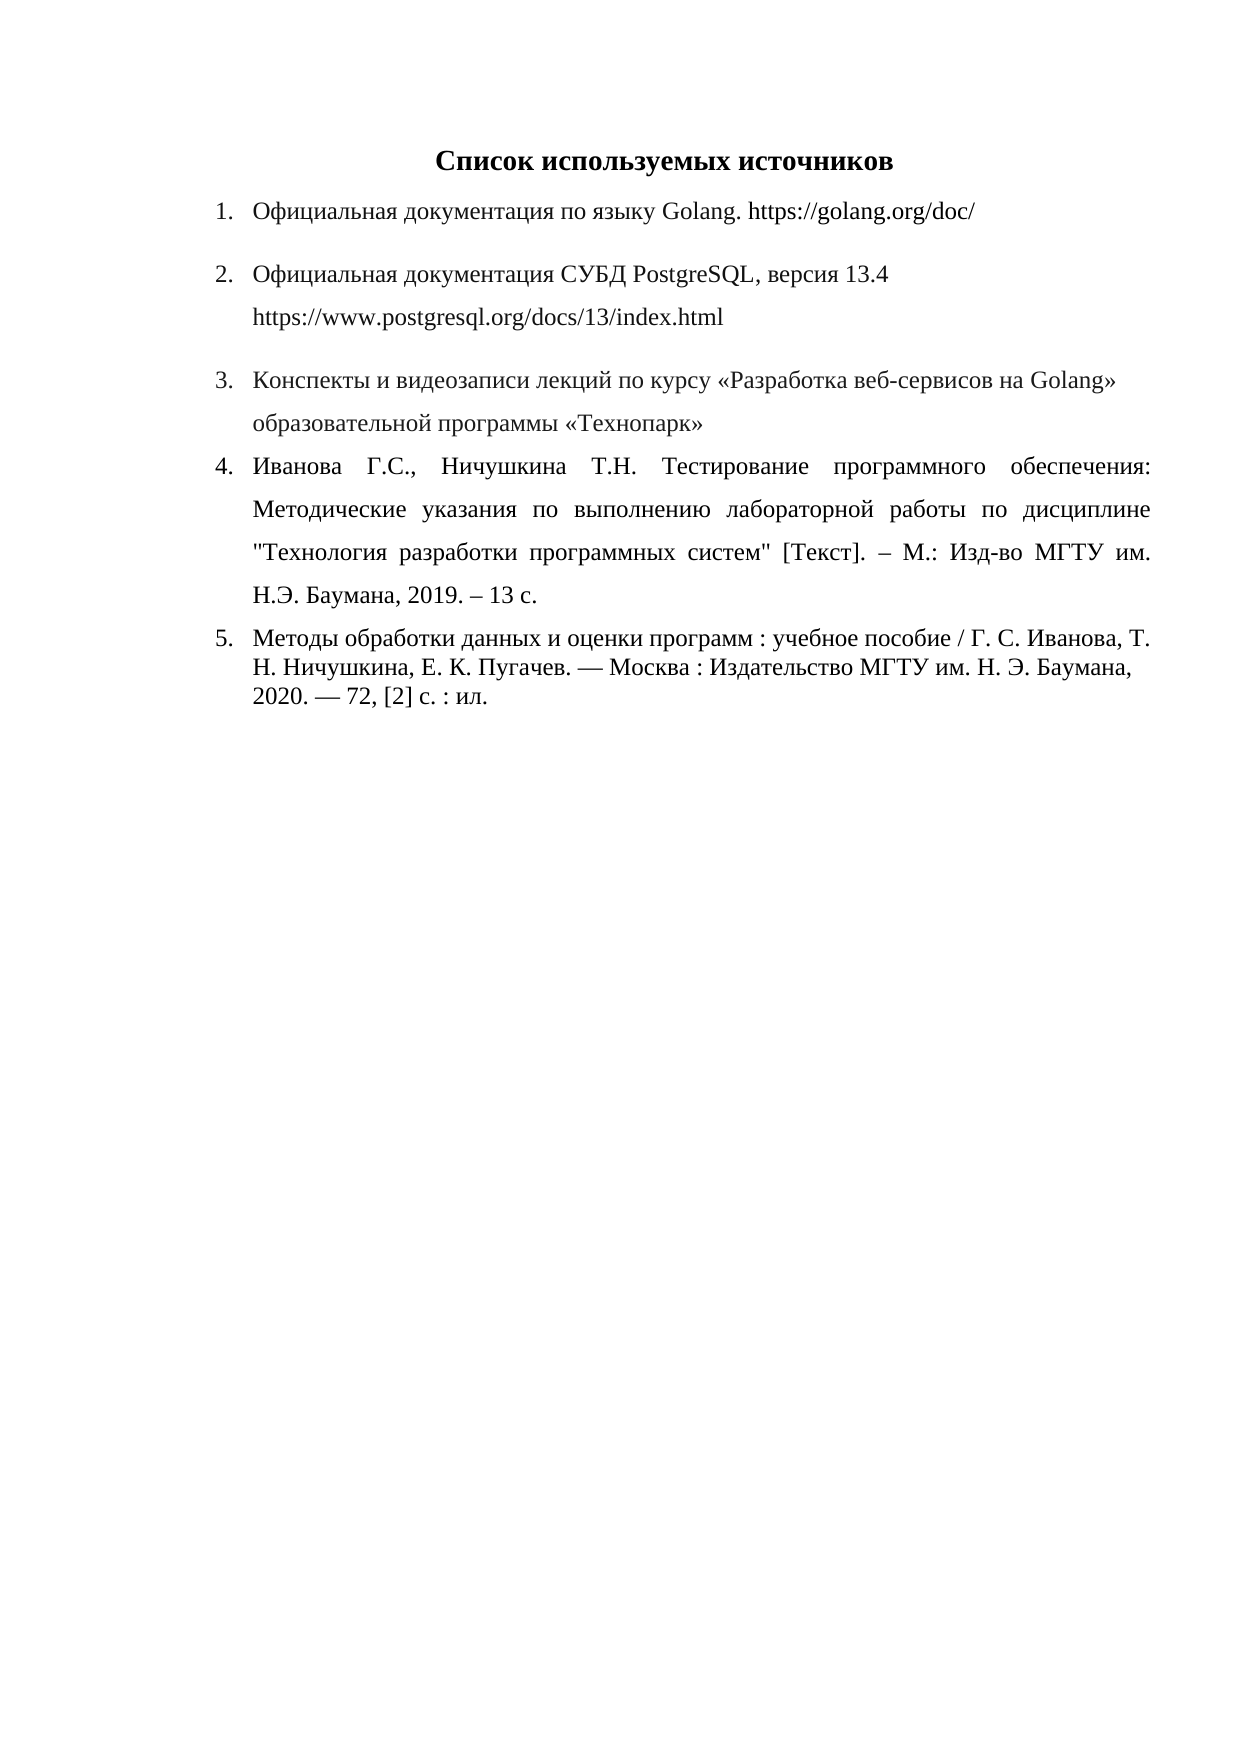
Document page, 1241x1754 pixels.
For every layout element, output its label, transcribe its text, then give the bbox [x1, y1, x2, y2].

list Официальная документация СУБД PostgreSQL, версия 13.4 https://www.postgresql.org/docs/13/index.html [215, 259, 1152, 331]
list Конспекты и видеозаписи лекций по курсу «Разработка веб-сервисов на Golang» образовательной программы «Технопарк» [215, 365, 1123, 437]
list Иванова Г.С., Ничушкина Т.Н. Тестирование программного обеспечения: Методические указания по выполнению лабораторной работы по дисциплине "Технология разработки программных систем" [Текст]. – М.: Изд-во МГТУ им. Н.Э. Баумана, 2019. – 13 с. [215, 451, 1152, 609]
list Методы обработки данных и оценки программ : учебное пособие / Г. С. Иванова, Т. Н. Ничушкина, Е. К. Пугачев. — Москва : Издательство МГТУ им. Н. Э. Баумана, 2020. — 72, [2] с. : ил. [215, 623, 1152, 710]
subtitle Список используемых источников [177, 143, 1152, 177]
list Официальная документация по языку Golang. https://golang.org/doc/ [215, 196, 1152, 225]
